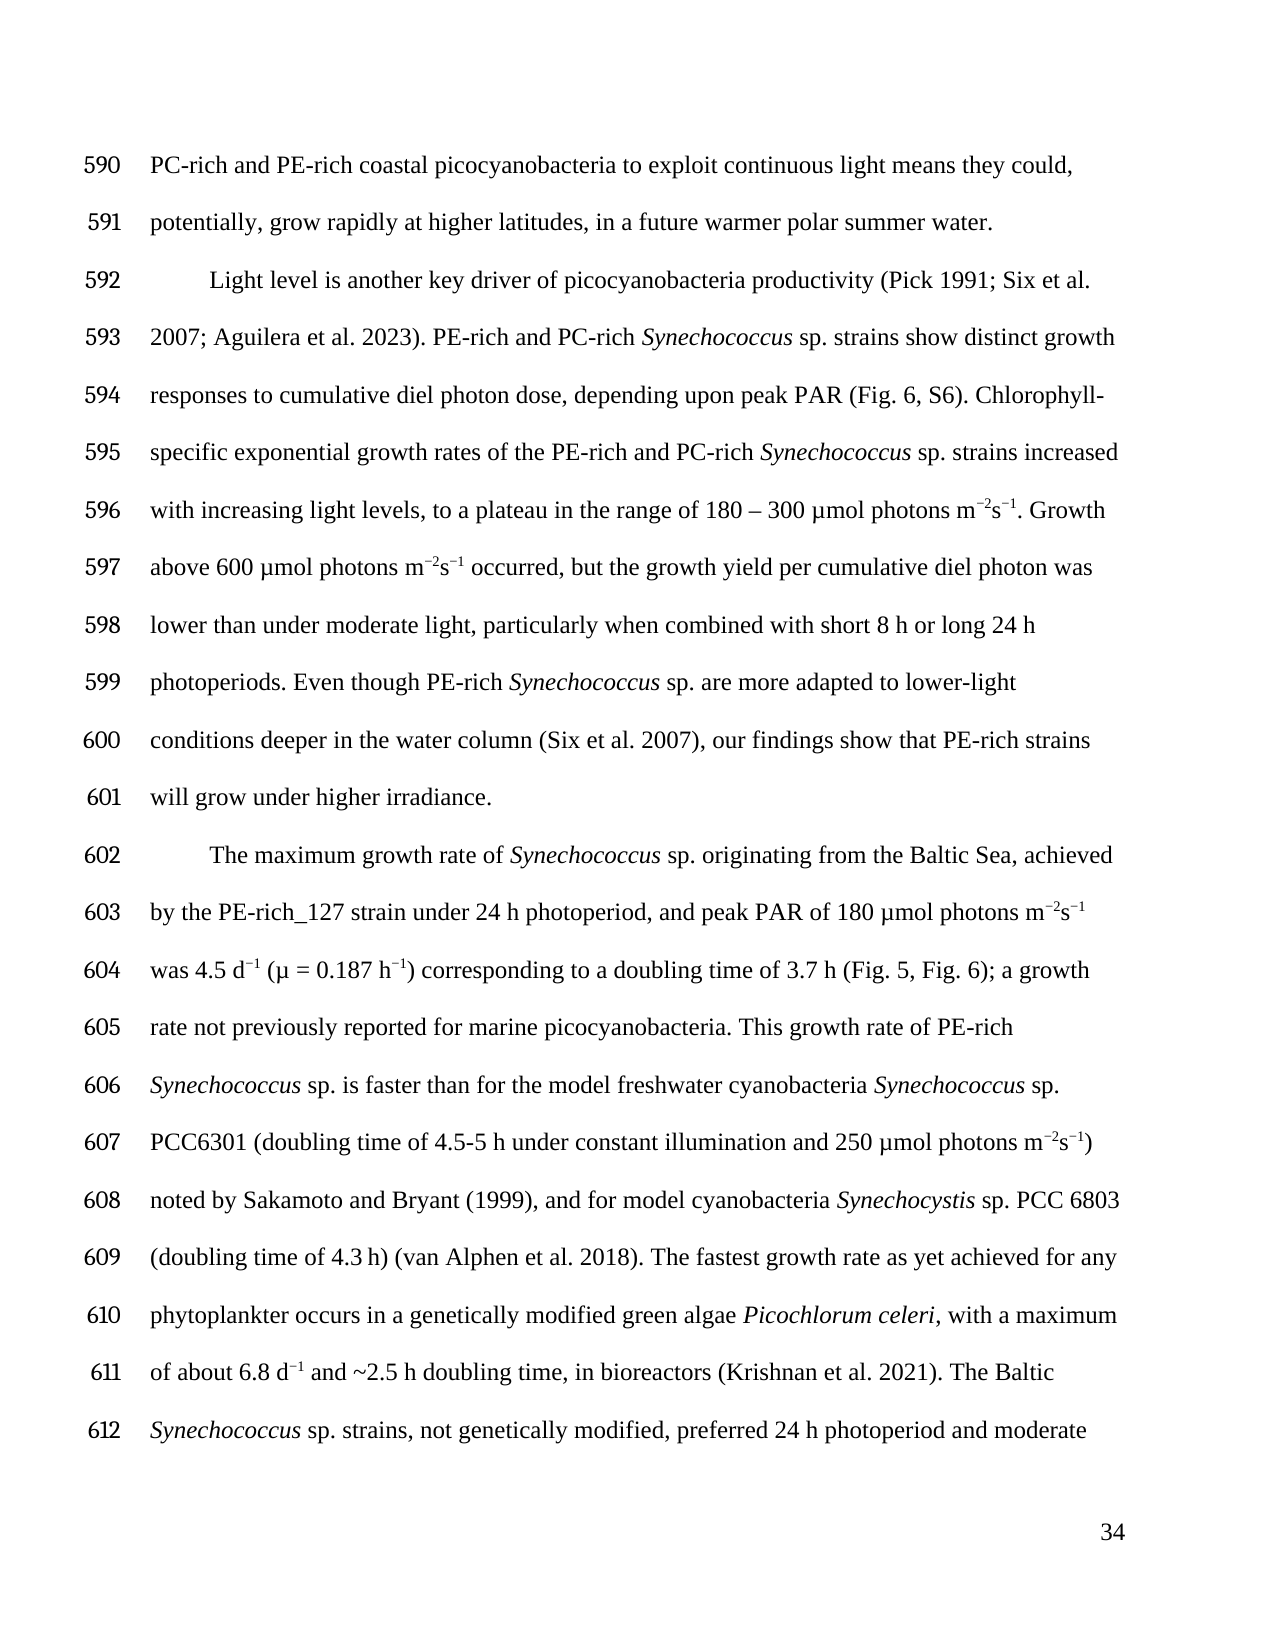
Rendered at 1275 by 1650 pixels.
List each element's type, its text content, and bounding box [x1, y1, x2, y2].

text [150, 840, 1125, 1444]
text Light level is another key driver of picocyanobacteria productivity (Pick 1991; Six et al. 2007; Aguilera et al. 2023). PE-rich and PC-rich Synechococcus sp. strains show distinct growth responses to cumulative diel photon dose, depending upon peak PAR (Fig. 6, S6). Chlorophyll-specific exponential growth rates of the PE-rich and PC-rich Synechococcus sp. strains increased with increasing light levels, to a plateau in the range of 180 – 300 µmol photons m−2s−1. Growth above 600 µmol photons m−2s−1 occurred, but the growth yield per cumulative diel photon was lower than under moderate light, particularly when combined with short 8 h or long 24 h photoperiods. Even though PE-rich Synechococcus sp. are more adapted to lower-light conditions deeper in the water column (Six et al. 2007), our findings show that PE-rich strains will grow under higher irradiance. [150, 265, 1125, 811]
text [150, 150, 1125, 236]
